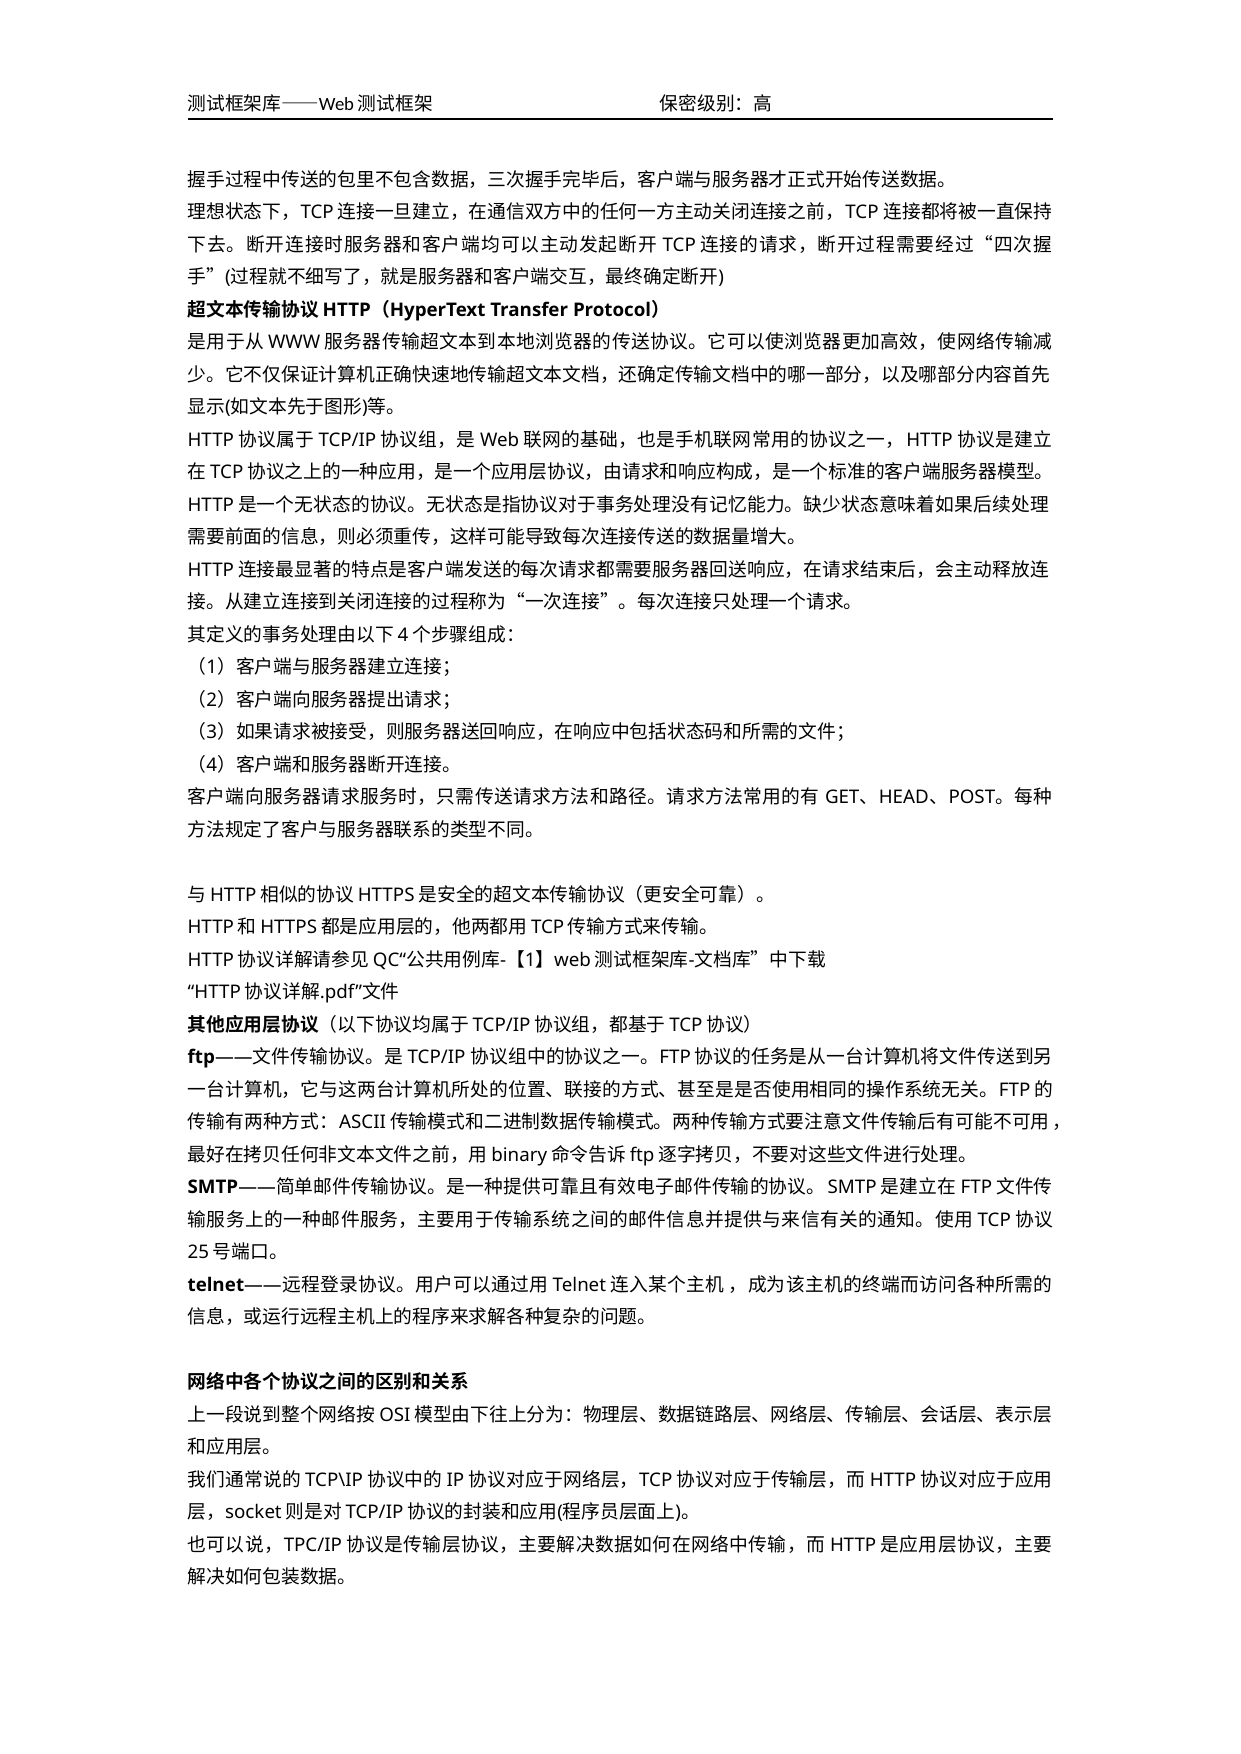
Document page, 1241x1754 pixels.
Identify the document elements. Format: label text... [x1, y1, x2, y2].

text 其他应用层协议（以下协议均属于TCP/IP协议组，都基于TCP协议） [187, 1007, 1053, 1039]
text HTTP和HTTPS都是应用层的，他两都用TCP传输方式来传输。 [187, 909, 1053, 942]
text HTTP连接最显著的特点是客户端发送的每次请求都需要服务器回送响应，在请求结束后，会主动释放连接。从建立连接到关闭连接的过程称为“一次连接”。每次连接只处理一个请求。 [187, 552, 1053, 617]
text 理想状态下，TCP连接一旦建立，在通信双方中的任何一方主动关闭连接之前，TCP 连接都将被一直保持下去。断开连接时服务器和客户端均可以主动发起断开TCP连接的请求，断开过程需要经过“四次握手”(过程就不细写了，就是服务器和客户端交互，最终确定断开) [187, 194, 1053, 292]
text telnet——远程登录协议。用户可以通过用Telnet连入某个主机 ，成为该主机的终端而访问各种所需的信息，或运行远程主机上的程序来求解各种复杂的问题。 [187, 1267, 1053, 1332]
text 超文本传输协议HTTP（HyperText Transfer Protocol） [187, 292, 1053, 324]
text ftp——文件传输协议。是 TCP/IP 协议组中的协议之一。FTP协议的任务是从一台计算机将文件传送到另一台计算机，它与这两台计算机所处的位置、联接的方式、甚至是是否使用相同的操作系统无关。FTP的传输有两种方式：ASCII传输模式和二进制数据传输模式。两种传输方式要注意文件传输后有可能不可用，最好在拷贝任何非文本文件之前，用binary命令告诉ftp逐字拷贝，不要对这些文件进行处理。 [187, 1039, 1053, 1169]
text SMTP——简单邮件传输协议。是一种提供可靠且有效电子邮件传输的协议。SMTP是建立在FTP文件传输服务上的一种邮件服务，主要用于传输系统之间的邮件信息并提供与来信有关的通知。使用TCP协议25号端口。 [187, 1169, 1053, 1267]
text HTTP是一个无状态的协议。无状态是指协议对于事务处理没有记忆能力。缺少状态意味着如果后续处理需要前面的信息，则必须重传，这样可能导致每次连接传送的数据量增大。 [187, 487, 1053, 552]
text 握手过程中传送的包里不包含数据，三次握手完毕后，客户端与服务器才正式开始传送数据。 [187, 162, 1053, 194]
text 网络中各个协议之间的区别和关系 [187, 1364, 1053, 1397]
text （2）客户端向服务器提出请求； [187, 682, 1053, 714]
text HTTP协议属于TCP/IP协议组，是Web联网的基础，也是手机联网常用的协议之一，HTTP协议是建立在TCP协议之上的一种应用，是一个应用层协议，由请求和响应构成，是一个标准的客户端服务器模型。 [187, 422, 1053, 487]
text （4）客户端和服务器断开连接。 [187, 747, 1053, 779]
text 是用于从WWW服务器传输超文本到本地浏览器的传送协议。它可以使浏览器更加高效，使网络传输减少。它不仅保证计算机正确快速地传输超文本文档，还确定传输文档中的哪一部分，以及哪部分内容首先显示(如文本先于图形)等。 [187, 324, 1053, 422]
text 我们通常说的TCP\IP协议中的IP协议对应于网络层，TCP协议对应于传输层，而HTTP协议对应于应用层，socket则是对TCP/IP协议的封装和应用(程序员层面上)。 [187, 1462, 1053, 1527]
text 其定义的事务处理由以下4个步骤组成： [187, 617, 1053, 649]
text “HTTP协议详解.pdf”文件 [187, 974, 1053, 1007]
text 也可以说，TPC/IP协议是传输层协议，主要解决数据如何在网络中传输，而HTTP是应用层协议，主要解决如何包装数据。 [187, 1527, 1053, 1592]
text （1）客户端与服务器建立连接； [187, 649, 1053, 682]
text （3）如果请求被接受，则服务器送回响应，在响应中包括状态码和所需的文件； [187, 714, 1053, 747]
text 与HTTP相似的协议HTTPS是安全的超文本传输协议（更安全可靠）。 [187, 877, 1053, 909]
text 客户端向服务器请求服务时，只需传送请求方法和路径。请求方法常用的有GET、HEAD、POST。每种方法规定了客户与服务器联系的类型不同。 [187, 779, 1053, 844]
text HTTP协议详解请参见QC“公共用例库-【1】web测试框架库-文档库”中下载 [187, 942, 1053, 974]
text 上一段说到整个网络按OSI模型由下往上分为：物理层、数据链路层、网络层、传输层、会话层、表示层和应用层。 [187, 1397, 1053, 1462]
